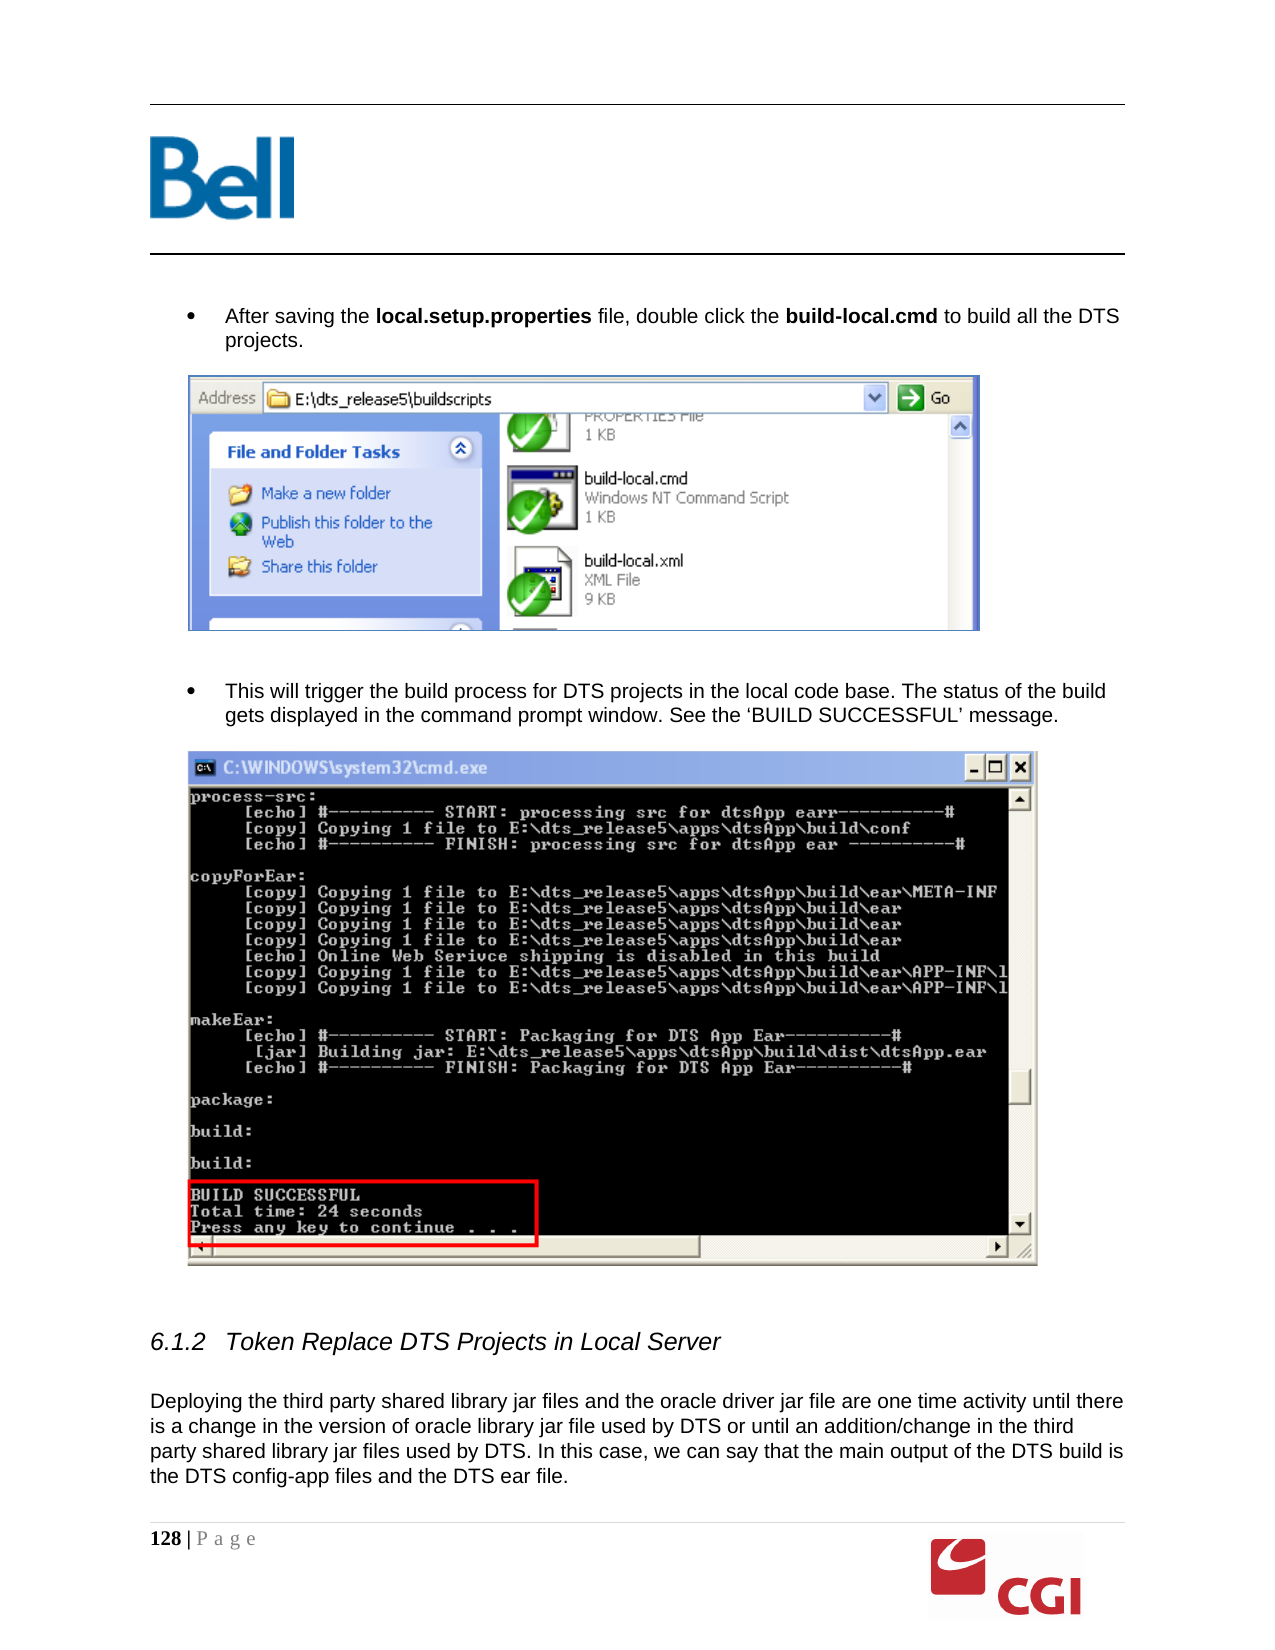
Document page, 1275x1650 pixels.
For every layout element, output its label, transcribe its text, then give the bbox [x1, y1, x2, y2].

picture [187, 751, 1038, 1266]
subtitle Token Replace DTS Projects in Local Server [150, 1327, 1125, 1356]
list This will trigger the build process for DTS projects in the local code base. The status of the build gets displayed in the command prompt window. See the ‘BUILD SUCCESSFUL’ message. [187, 679, 1125, 727]
picture [927, 1533, 1084, 1620]
picture [189, 377, 978, 630]
list After saving the local.setup.properties file, double click the build-local.cmd to build all the DTS projects. [187, 303, 1125, 351]
text Deploying the third party shared library jar files and the oracle driver jar file are one time activity until there is a change in the version of oracle library jar file used by DTS or until an addition/change in the third party shared library jar files used by DTS. In this case, we can say that the main output of the DTS build is the DTS config-app files and the DTS ear file. [150, 1387, 1125, 1487]
picture [150, 136, 294, 222]
